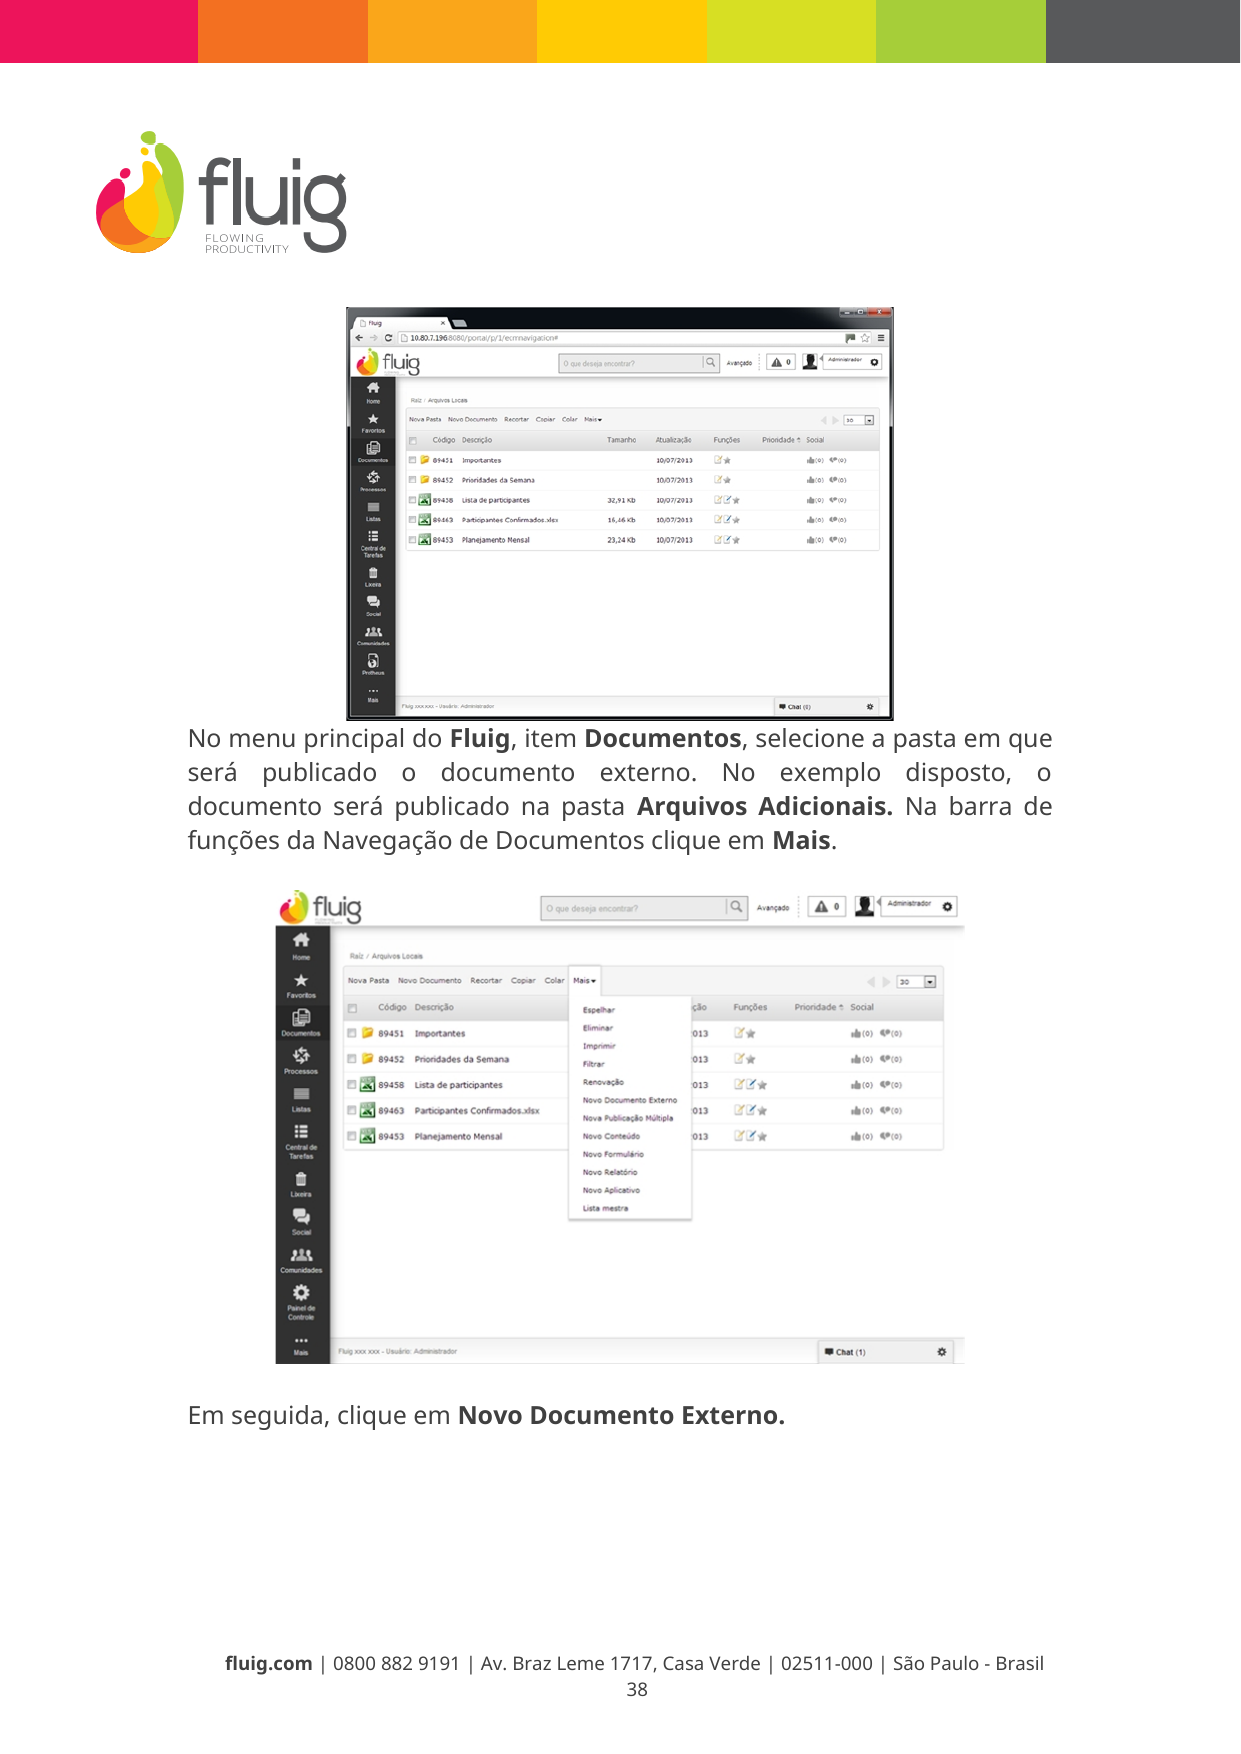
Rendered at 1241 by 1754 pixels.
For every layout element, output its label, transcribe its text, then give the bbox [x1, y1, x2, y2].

picture [275, 890, 965, 1364]
picture [346, 307, 894, 721]
text Em seguida, clique em Novo Documento Externo. [187, 1398, 1053, 1432]
text No menu principal do Fluig, item Documentos, selecione a pasta em que será publicado o documento externo. No exemplo disposto, o documento será publicado na pasta Arquivos Adicionais. Na barra de funções da Navegação de Documentos clique em Mais. [187, 721, 1053, 857]
